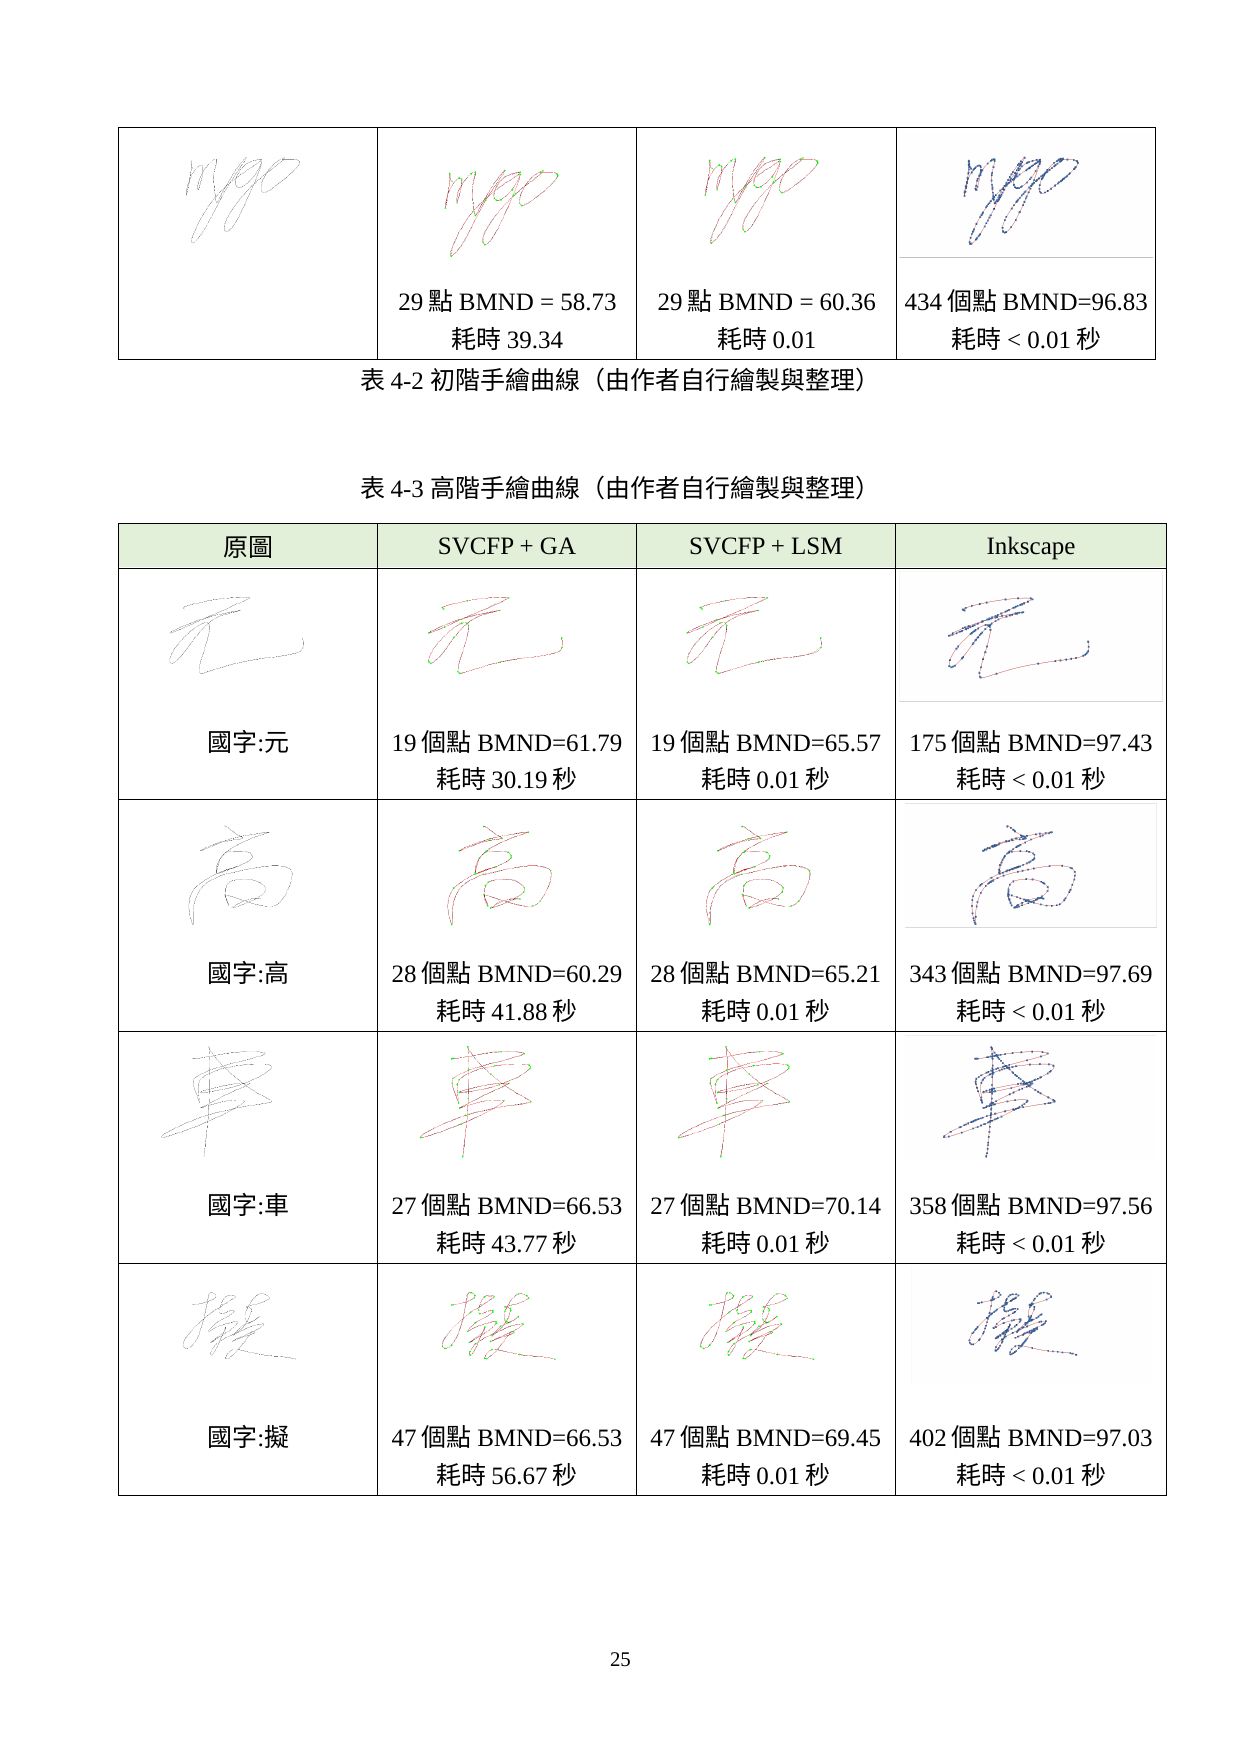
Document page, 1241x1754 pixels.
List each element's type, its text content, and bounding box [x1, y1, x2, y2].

picture [121, 131, 374, 256]
table_cell [119, 128, 377, 359]
picture [899, 131, 1153, 258]
picture [639, 571, 892, 696]
picture [122, 1035, 374, 1160]
picture [639, 803, 892, 928]
table_cell 343個點 BMND=97.69 耗時 < 0.01秒 [896, 800, 1166, 1031]
table_cell 國字:元 [119, 569, 377, 799]
table_cell 47個點 BMND=66.53 耗時56.67秒 [378, 1264, 636, 1495]
text 表4-3 高階手繪曲線（由作者自行繪製與整理） [118, 467, 1122, 505]
table_cell 402個點 BMND=97.03 耗時 < 0.01秒 [896, 1264, 1166, 1495]
table_cell 27個點 BMND=66.53 耗時43.77秒 [378, 1032, 636, 1263]
table_cell 國字:高 [119, 800, 377, 1031]
table_cell 19個點 BMND=61.79 耗時30.19秒 [378, 569, 636, 799]
table_cell 175個點 BMND=97.43 耗時 < 0.01秒 [896, 569, 1166, 799]
table_header SVCFP + LSM [637, 524, 895, 567]
picture [639, 1267, 892, 1391]
picture [899, 571, 1163, 702]
table_header SVCFP + GA [378, 524, 636, 567]
picture [122, 571, 374, 696]
table_cell 27個點 BMND=70.14 耗時0.01秒 [637, 1032, 895, 1263]
picture [381, 803, 633, 928]
table_cell 國字:擬 [119, 1264, 377, 1495]
picture [639, 1035, 892, 1160]
table_cell 28個點 BMND=60.29 耗時41.88秒 [378, 800, 636, 1031]
picture [381, 1267, 633, 1391]
table_cell 29點 BMND = 60.36 耗時0.01 [637, 128, 896, 359]
picture [905, 1035, 1157, 1160]
table_cell 434個點 BMND=96.83 耗時 < 0.01秒 [897, 128, 1155, 359]
picture [640, 131, 893, 256]
table_cell 29點 BMND = 58.73 耗時39.34 [378, 128, 636, 359]
picture [380, 143, 633, 269]
picture [381, 1035, 633, 1160]
picture [122, 1267, 374, 1391]
picture [122, 803, 374, 928]
picture [381, 571, 633, 696]
table_cell 19個點 BMND=65.57 耗時0.01秒 [637, 569, 895, 799]
table_cell 28個點 BMND=65.21 耗時0.01秒 [637, 800, 895, 1031]
text 表4-2 初階手繪曲線（由作者自行繪製與整理） [118, 360, 1122, 397]
table_cell 47個點 BMND=69.45 耗時0.01秒 [637, 1264, 895, 1495]
picture [905, 803, 1157, 928]
picture [911, 1267, 1150, 1385]
table_header 原圖 [119, 524, 377, 567]
table_cell 國字:車 [119, 1032, 377, 1263]
table_cell 358個點 BMND=97.56 耗時 < 0.01秒 [896, 1032, 1166, 1263]
table_header Inkscape [896, 524, 1166, 567]
